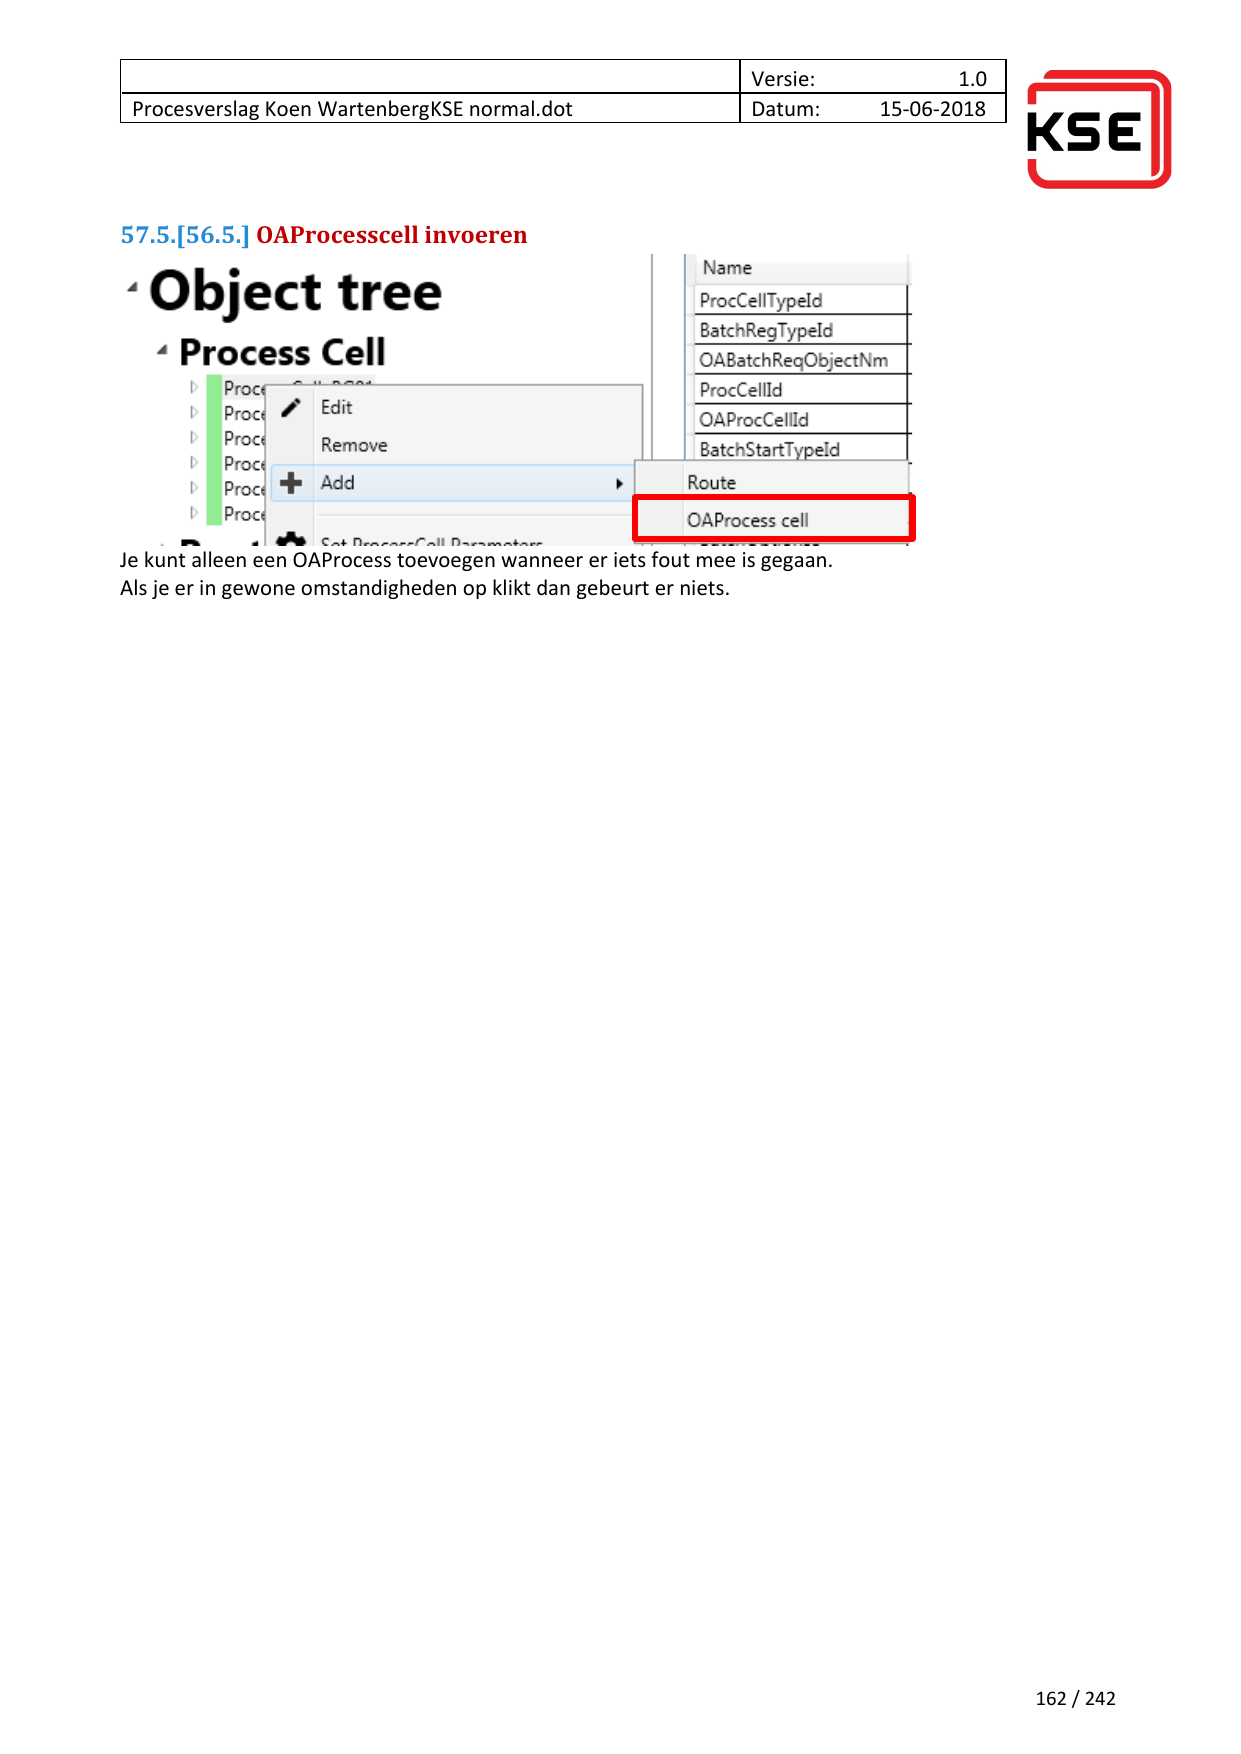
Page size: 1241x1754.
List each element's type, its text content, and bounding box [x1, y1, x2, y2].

subtitle OAProcesscell invoeren [120, 219, 1150, 248]
picture [120, 254, 913, 546]
text Je kunt alleen een OAProcess toevoegen wanneer er iets fout mee is gegaan. [120, 545, 1150, 573]
text Als je er in gewone omstandigheden op klikt dan gebeurt er niets. [120, 573, 1150, 601]
picture [1027, 70, 1172, 189]
picture [638, 500, 909, 536]
